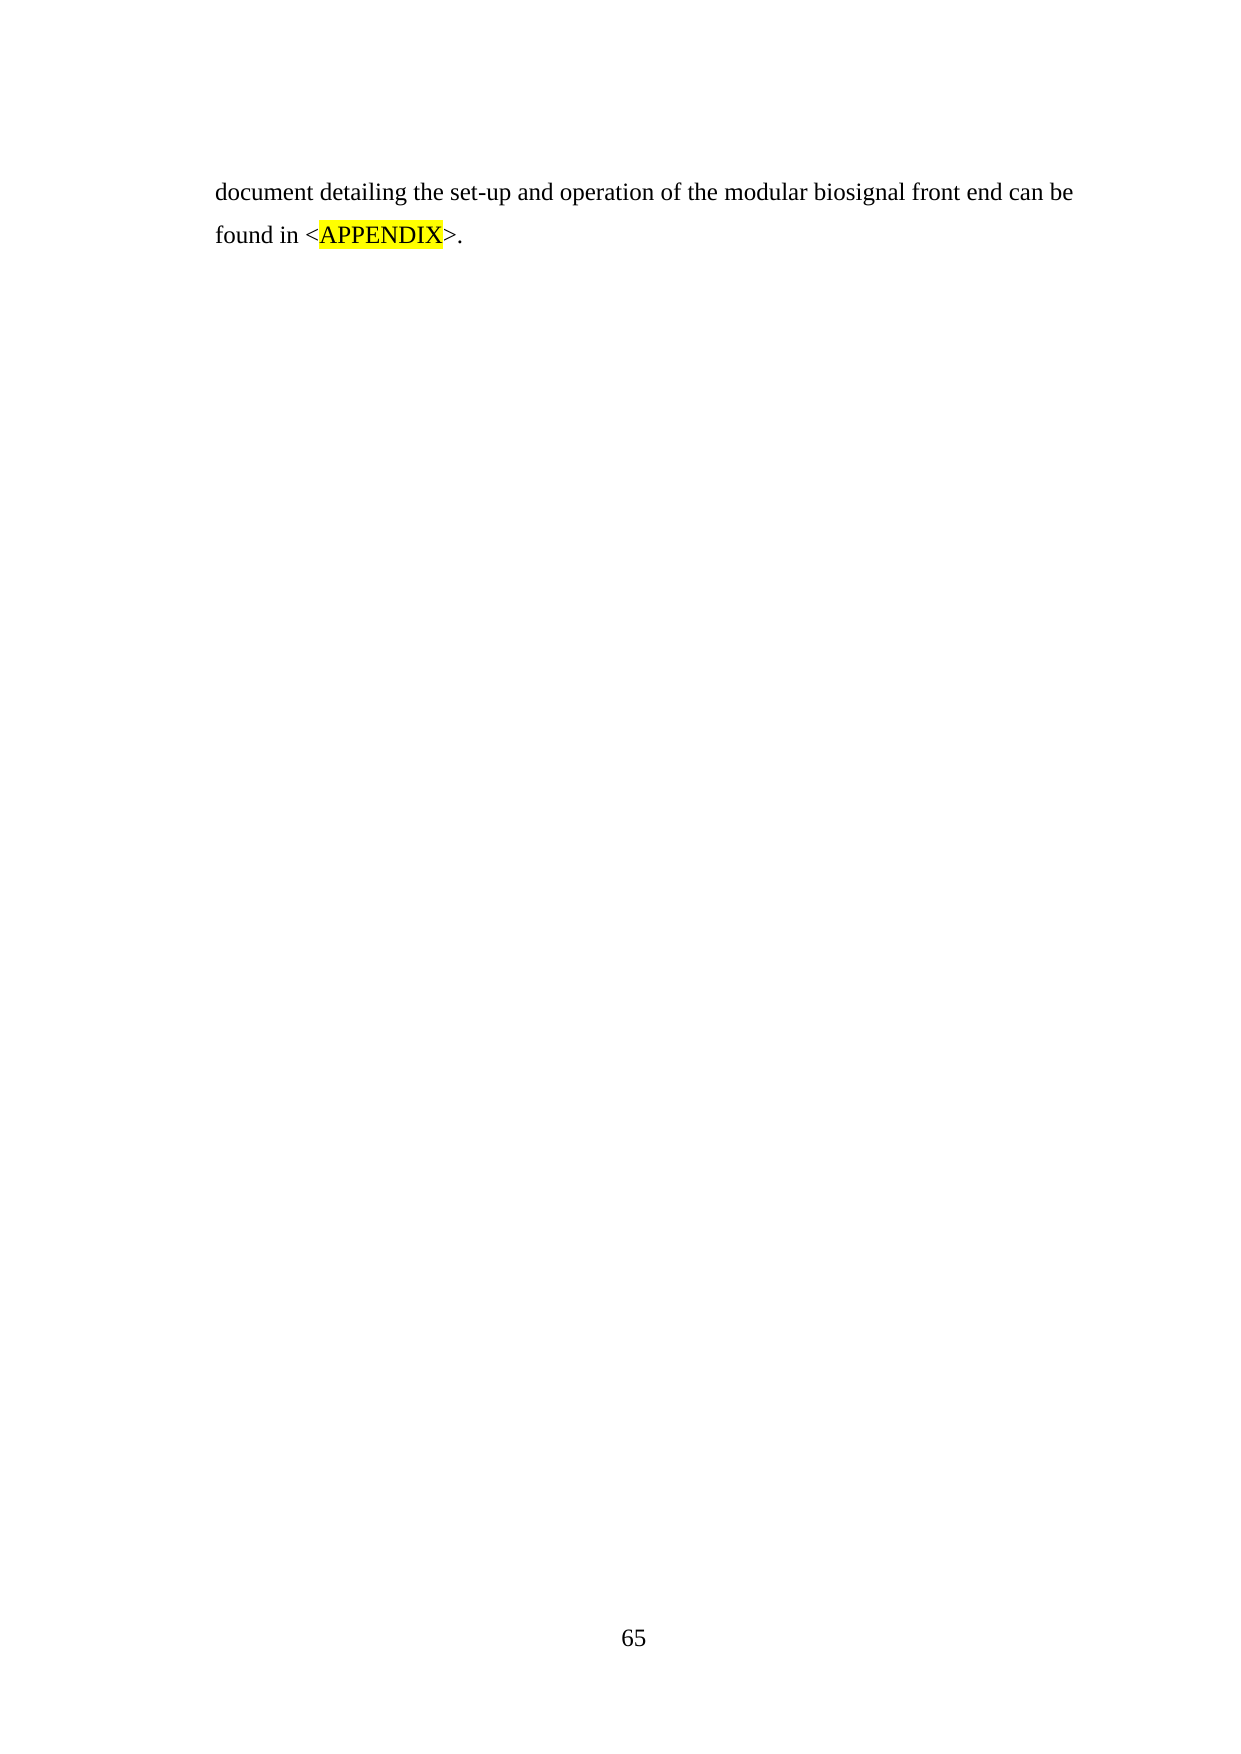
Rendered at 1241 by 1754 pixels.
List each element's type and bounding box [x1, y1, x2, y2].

text [215, 177, 1090, 249]
